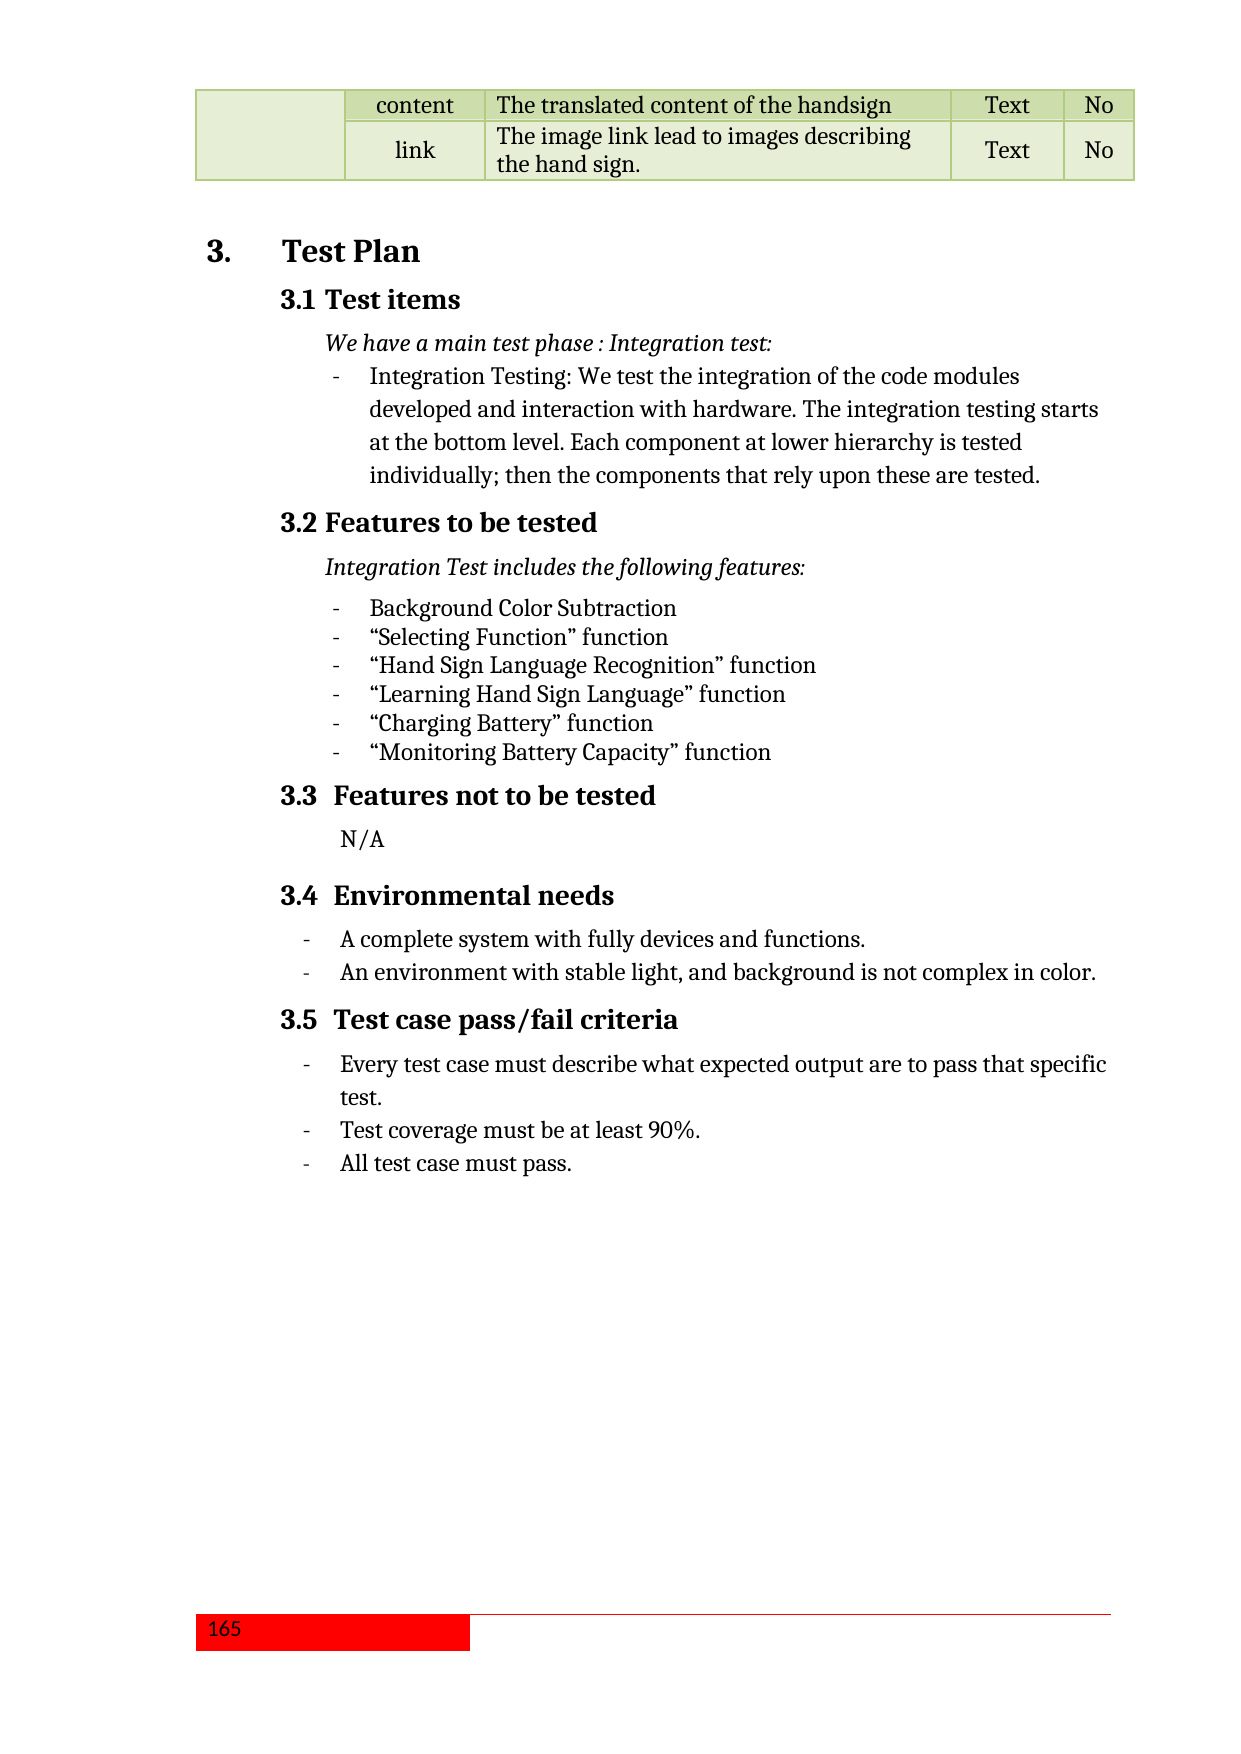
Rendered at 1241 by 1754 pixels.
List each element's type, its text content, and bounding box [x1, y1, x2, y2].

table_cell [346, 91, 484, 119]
subtitle Test case pass/fail criteria [281, 1003, 1122, 1037]
subtitle Features to be tested [281, 507, 1122, 540]
list “Learning Hand Sign Language” function [332, 680, 1122, 709]
subtitle Test items [281, 283, 1122, 317]
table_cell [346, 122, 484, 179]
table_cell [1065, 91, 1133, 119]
subtitle Test Plan [207, 232, 1122, 271]
list “Charging Battery” function [332, 709, 1122, 738]
list A complete system with fully devices and functions. [302, 925, 1122, 954]
list “Selecting Function” function [332, 623, 1122, 651]
text N/A [340, 825, 1122, 854]
subtitle Environmental needs [281, 879, 1122, 912]
list “Monitoring Battery Capacity” function [332, 738, 1122, 766]
text We have a main test phase : Integration test: [325, 329, 1122, 358]
list Background Color Subtraction [332, 594, 1122, 623]
list Integration Testing: We test the integration of the code modules developed and interaction with hardware. The integration testing starts at the bottom level. Each component at lower hierarchy is tested individually; then the components that rely upon these are tested. [332, 362, 1122, 490]
list An environment with stable light, and background is not complex in color. [302, 958, 1122, 987]
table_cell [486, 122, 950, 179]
list Every test case must describe what expected output are to pass that specific test. [302, 1049, 1122, 1111]
list Test coverage must be at least 90%. [302, 1116, 1122, 1144]
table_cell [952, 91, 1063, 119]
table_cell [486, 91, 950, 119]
list “Hand Sign Language Recognition” function [332, 651, 1122, 680]
text Integration Test includes the following features: [325, 553, 1122, 581]
subtitle Features not to be tested [281, 779, 1122, 812]
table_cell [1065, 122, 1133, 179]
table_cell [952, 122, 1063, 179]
list All test case must pass. [302, 1148, 1122, 1177]
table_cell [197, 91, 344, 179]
